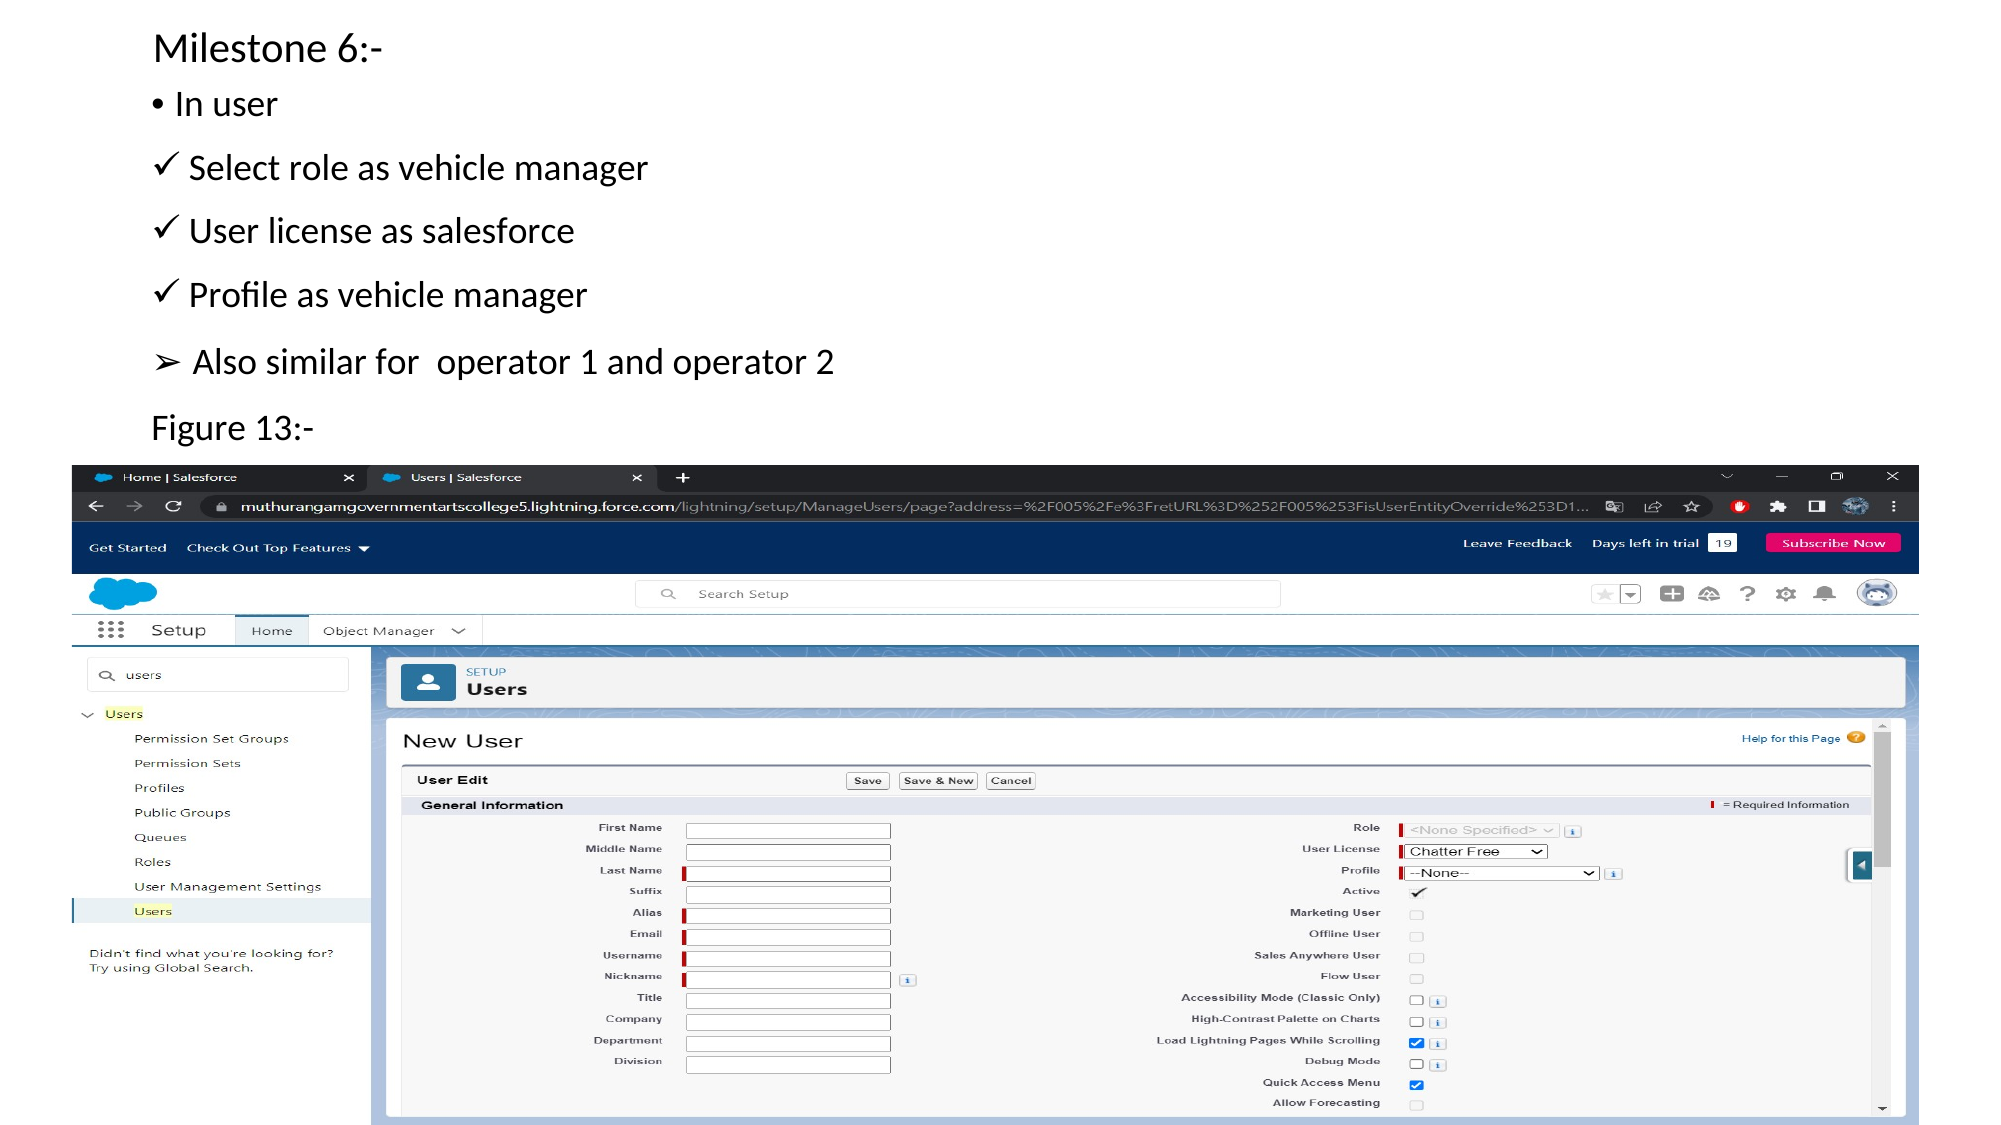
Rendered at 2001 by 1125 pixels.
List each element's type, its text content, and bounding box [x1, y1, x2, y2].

text Milestone 6:- [153, 21, 1902, 73]
text Figure 13:- [151, 404, 1856, 449]
text • In user [151, 80, 1856, 126]
list Select role as vehicle manager [151, 144, 1856, 189]
list Profile as vehicle manager [151, 271, 1856, 317]
picture [71, 465, 1919, 1125]
list User license as salesforce [151, 207, 1856, 253]
text ➢ Also similar for operator 1 and operator 2 [151, 334, 1856, 385]
